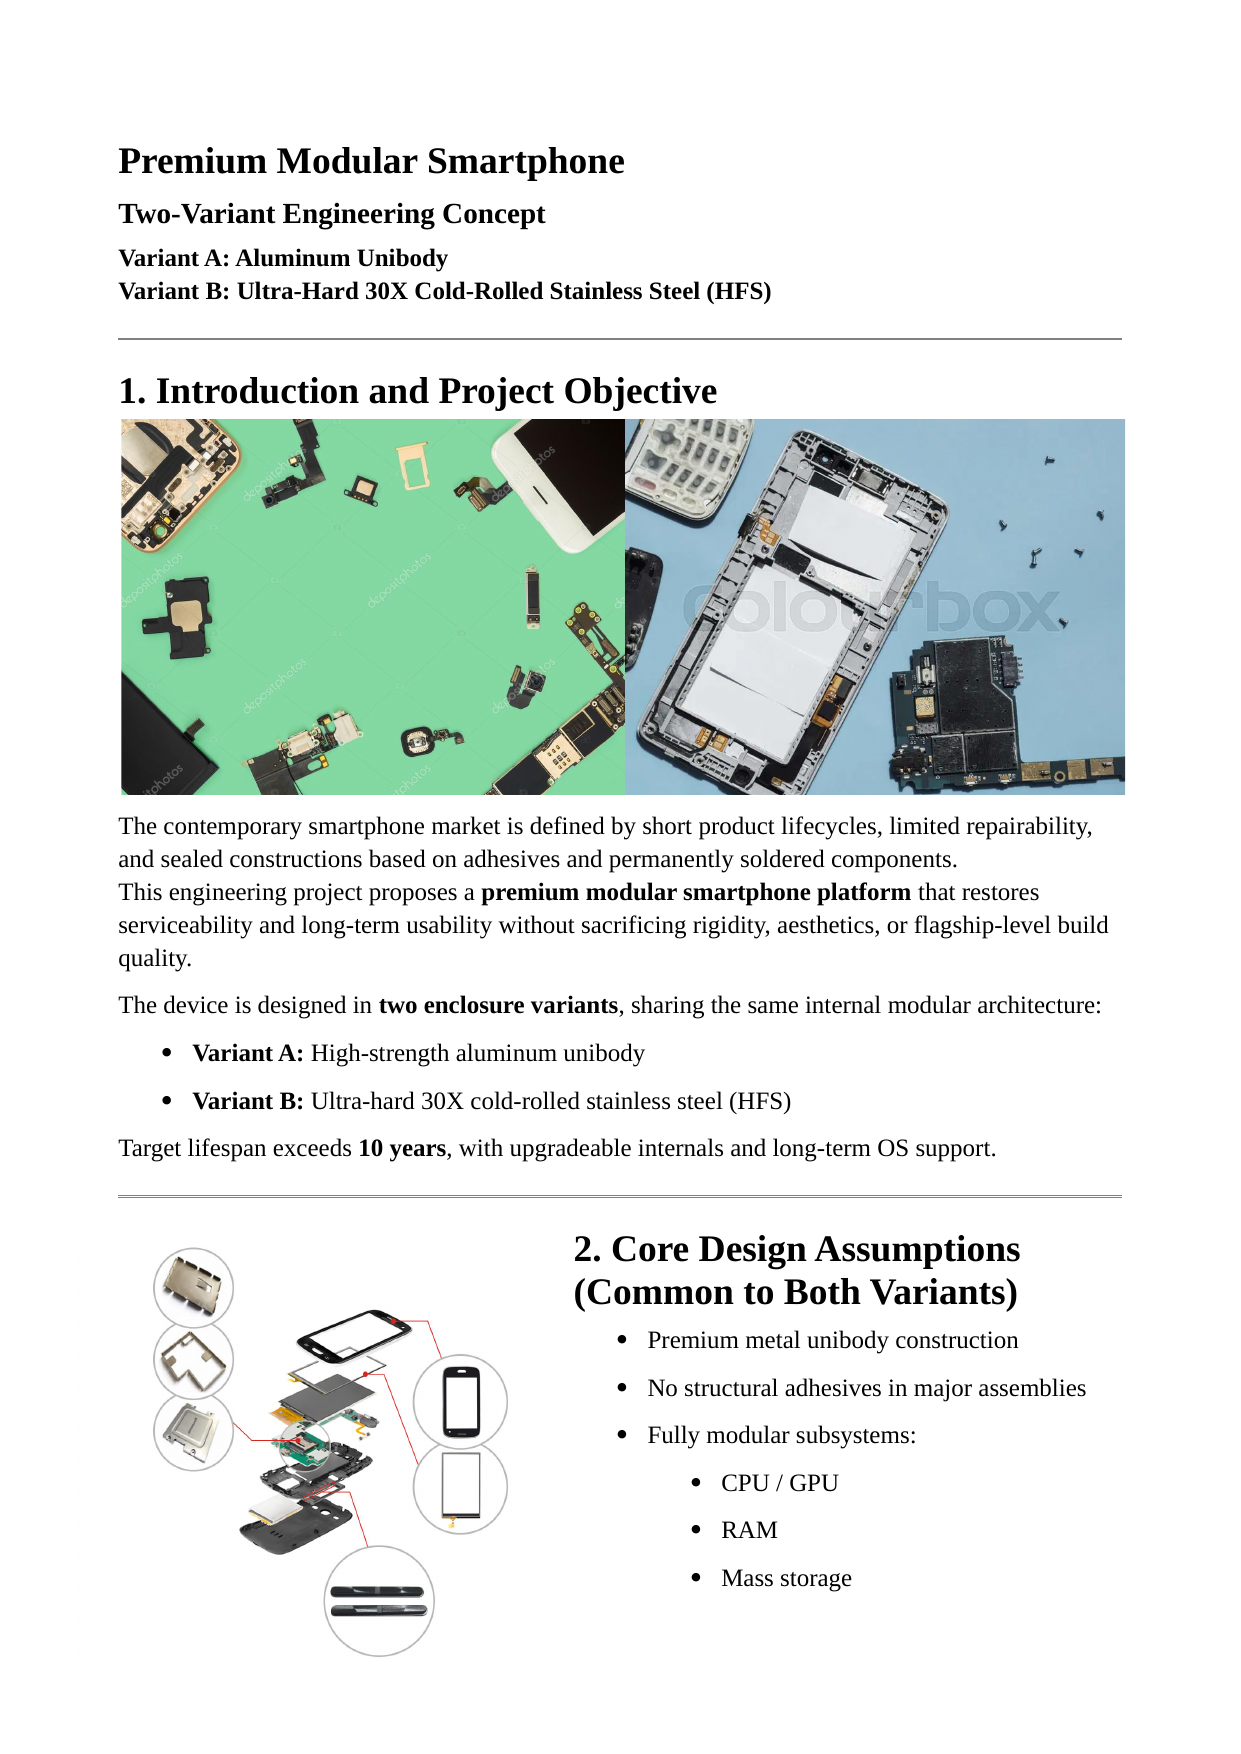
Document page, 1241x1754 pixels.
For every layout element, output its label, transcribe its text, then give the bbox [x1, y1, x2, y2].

text The device is designed in two enclosure variants, sharing the same internal modular architecture: [118, 991, 1122, 1019]
subtitle 1. Introduction and Project Objective [118, 369, 1122, 412]
text Target lifespan exceeds 10 years, with upgradeable internals and long-term OS support. [118, 1133, 1122, 1162]
list Mass storage [574, 1563, 1122, 1592]
list RAM [574, 1516, 1122, 1544]
subtitle Two-Variant Engineering Concept [118, 197, 1122, 230]
picture [75, 1246, 574, 1659]
list Fully modular subsystems: [574, 1420, 1122, 1449]
subtitle 2. Core Design Assumptions (Common to Both Variants) [118, 1226, 1122, 1313]
subtitle Premium Modular Smartphone [118, 139, 1122, 182]
list CPU / GPU [574, 1468, 1122, 1497]
list Variant B: Ultra-hard 30X cold-rolled stainless steel (HFS) [162, 1086, 1122, 1114]
list Premium metal unibody construction [574, 1325, 1122, 1354]
list Variant A: High-strength aluminum unibody [162, 1038, 1122, 1067]
list No structural adhesives in major assemblies [574, 1373, 1122, 1402]
text Variant A: Aluminum Unibody Variant B: Ultra-Hard 30X Cold-Rolled Stainless Steel (HFS) [118, 243, 1122, 304]
picture [121, 419, 1126, 795]
